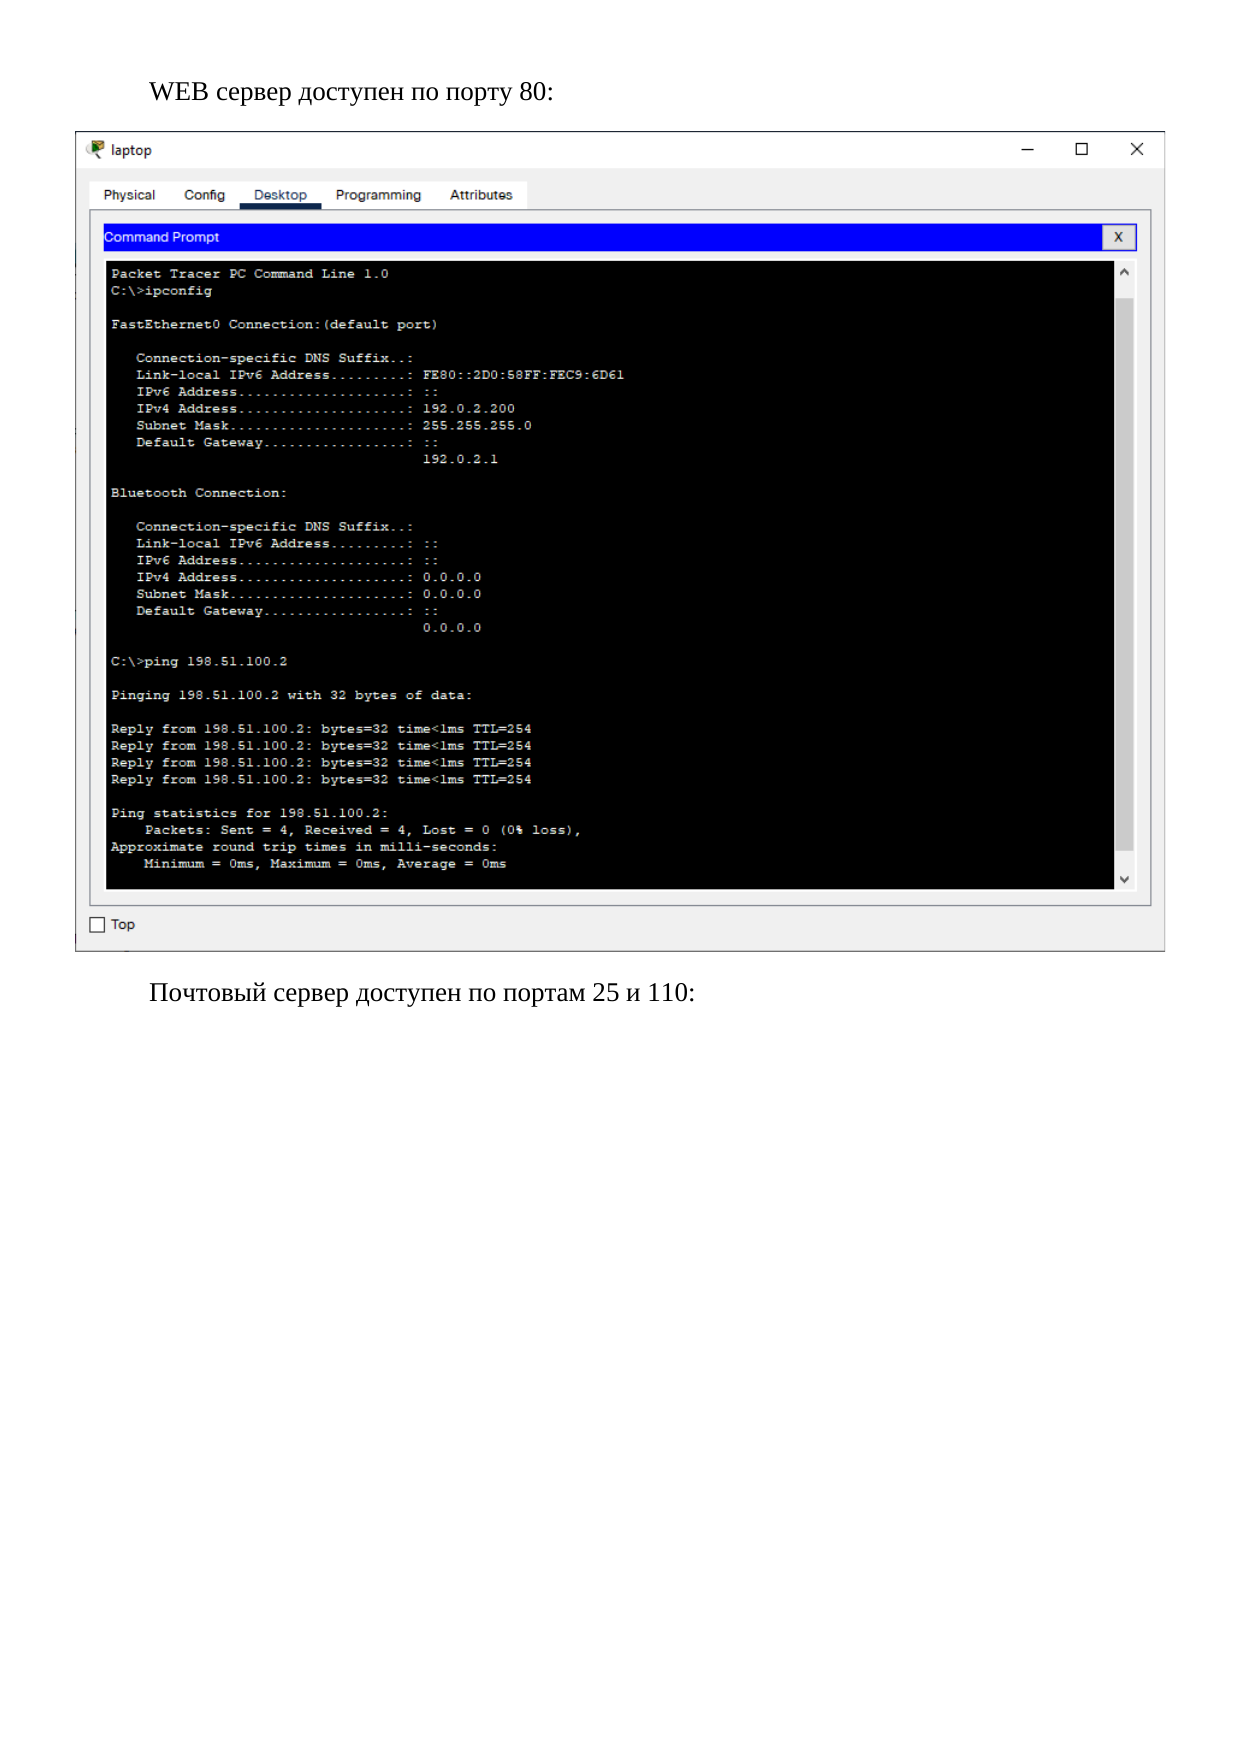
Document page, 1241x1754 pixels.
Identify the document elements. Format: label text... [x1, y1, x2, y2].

text WEB сервер доступен по порту 80: [149, 75, 1165, 106]
text Почтовый сервер доступен по портам 25 и 110: [149, 976, 1165, 1007]
picture [75, 131, 1166, 952]
